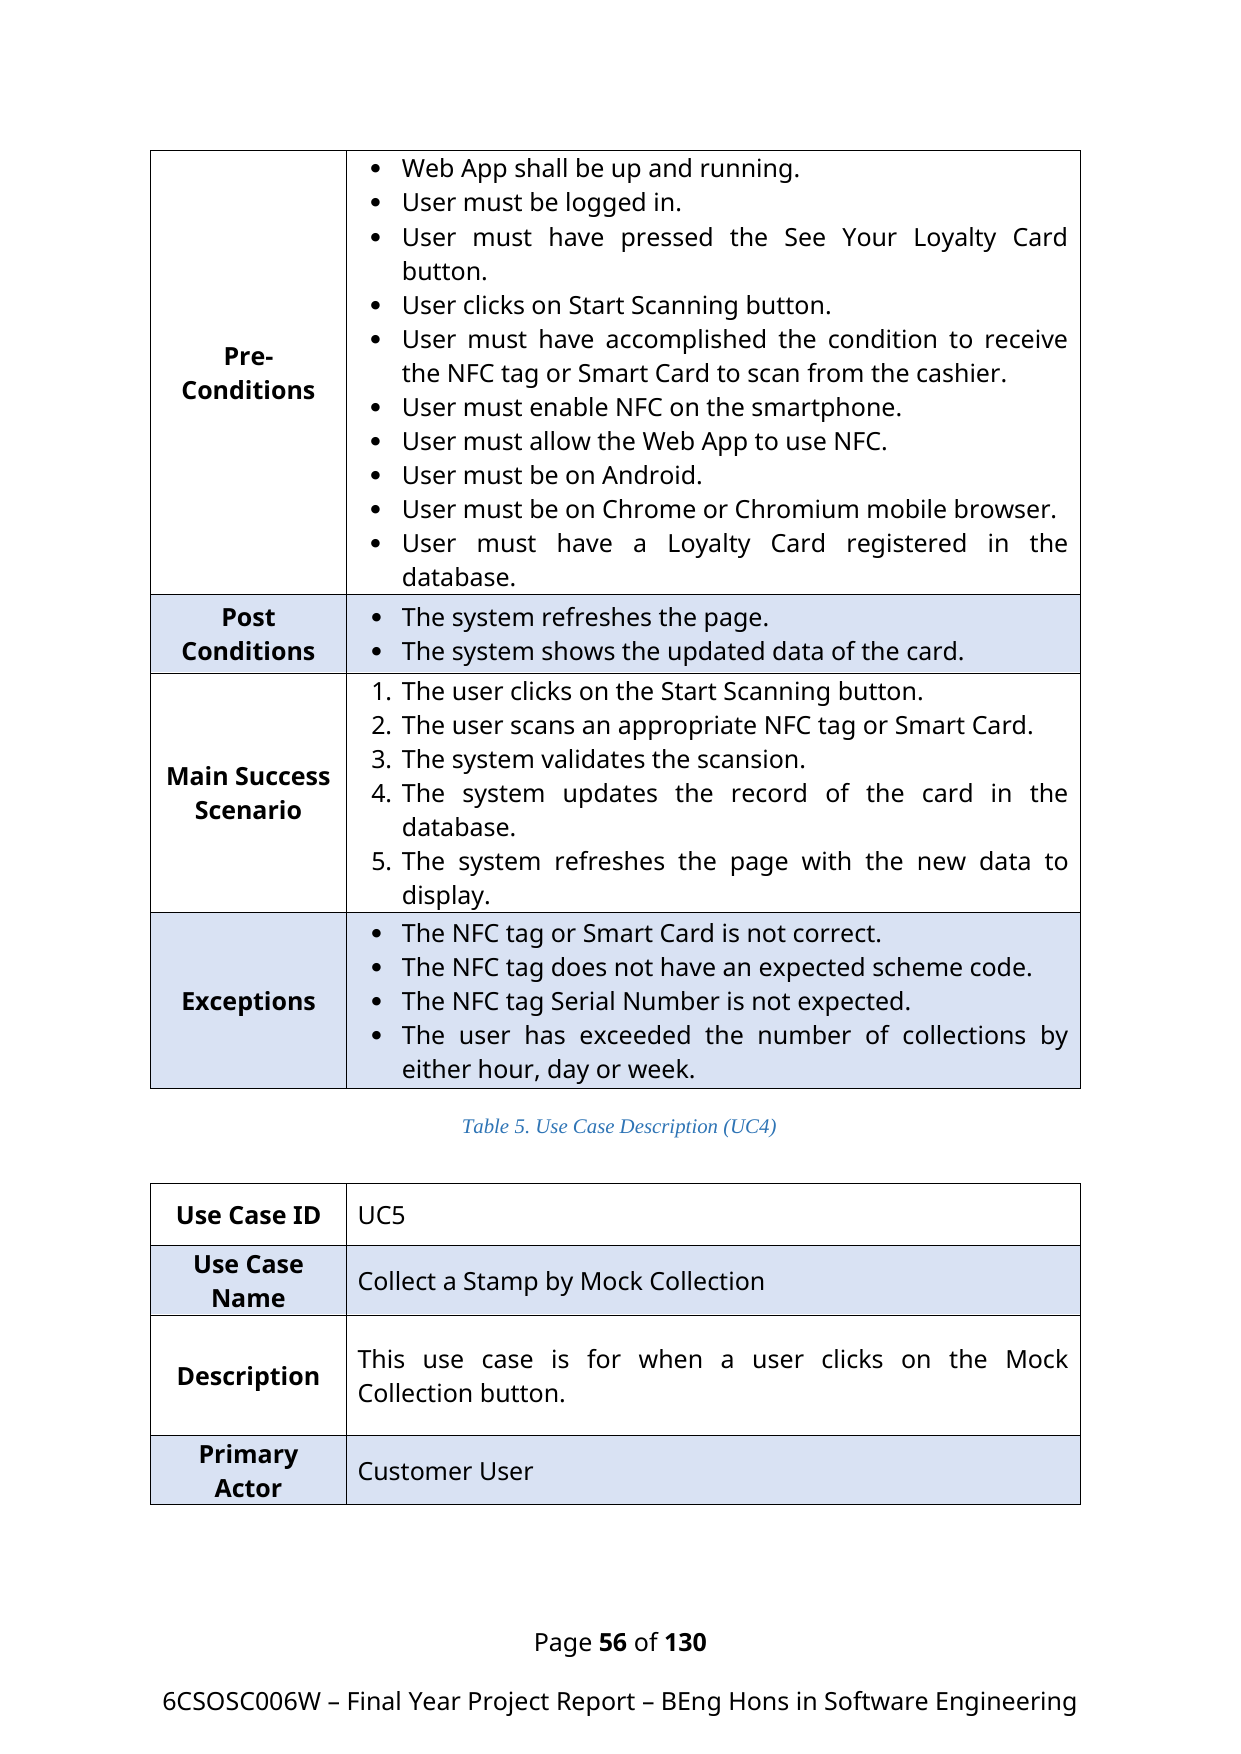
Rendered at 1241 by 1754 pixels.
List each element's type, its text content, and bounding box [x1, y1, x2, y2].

table_cell Use Case Name [151, 1246, 346, 1314]
table_cell Customer User [347, 1436, 1080, 1504]
table_cell Exceptions [151, 913, 346, 1088]
table_header UC5 [347, 1184, 1080, 1245]
table_cell The system refreshes the page. The system shows the updated data of the card. [347, 595, 1080, 672]
table_cell Post Conditions [151, 595, 346, 672]
table_cell Description [151, 1316, 346, 1435]
table_header Use Case ID [151, 1184, 346, 1245]
table_cell This use case is for when a user clicks on the Mock Collection button. [347, 1316, 1080, 1435]
table_cell Primary Actor [151, 1436, 346, 1504]
table_cell The user clicks on the Start Scanning button. The user scans an appropriate NFC tag or Smart Card. The system validates the scansion. The system updates the record of the card in the database. The system refreshes the page with the new data to display. [347, 674, 1080, 912]
text Table 5. Use Case Description (UC4) [150, 1114, 1090, 1138]
table_cell Collect a Stamp by Mock Collection [347, 1246, 1080, 1314]
table_cell Pre-Conditions [151, 151, 346, 594]
table_cell Main Success Scenario [151, 674, 346, 912]
table_cell The NFC tag or Smart Card is not correct. The NFC tag does not have an expected scheme code. The NFC tag Serial Number is not expected. The user has exceeded the number of collections by either hour, day or week. [347, 913, 1080, 1088]
table_cell Web App shall be up and running. User must be logged in. User must have pressed the See Your Loyalty Card button. User clicks on Start Scanning button. User must have accomplished the condition to receive the NFC tag or Smart Card to scan from the cashier. User must enable NFC on the smartphone. User must allow the Web App to use NFC. User must be on Android. User must be on Chrome or Chromium mobile browser. User must have a Loyalty Card registered in the database. [347, 151, 1080, 594]
